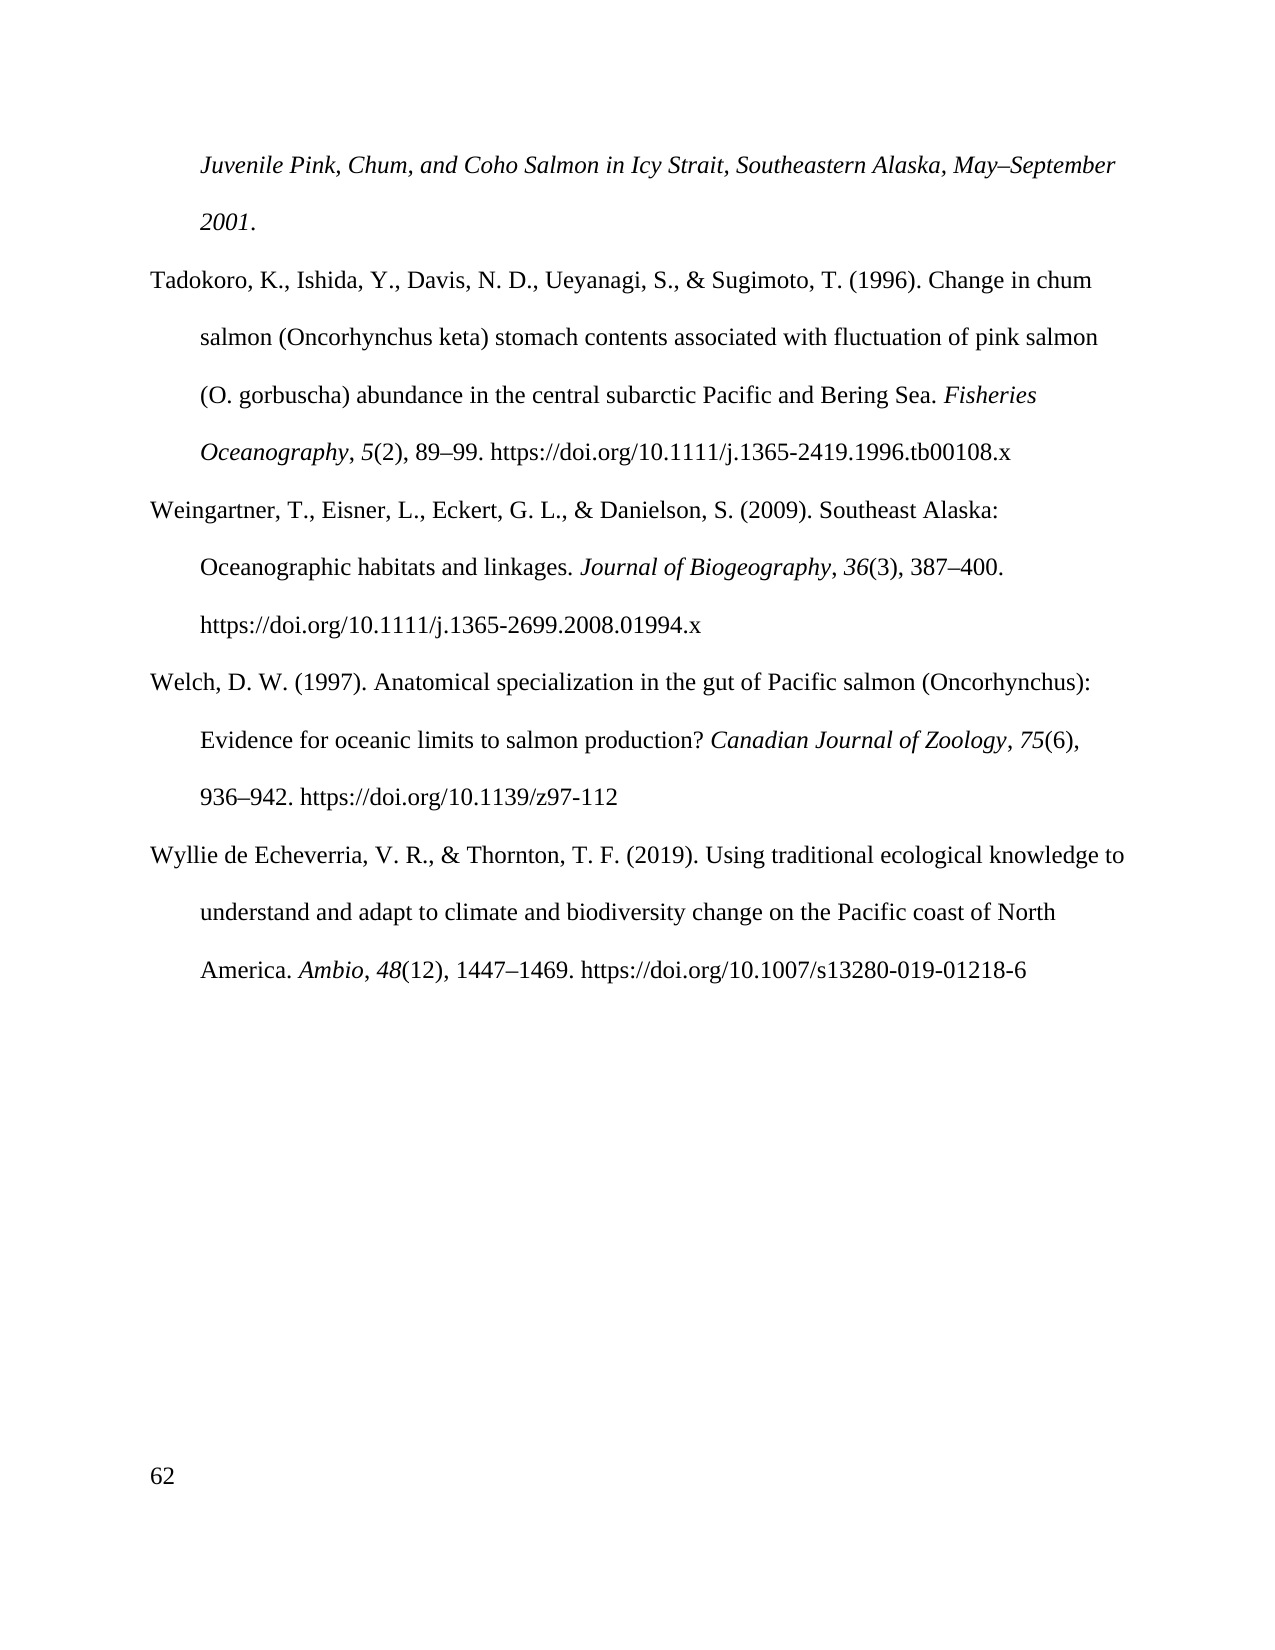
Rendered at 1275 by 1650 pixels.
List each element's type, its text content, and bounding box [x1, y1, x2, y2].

text Wyllie de Echeverria, V. R., & Thornton, T. F. (2019). Using traditional ecological knowledge to understand and adapt to climate and biodiversity change on the Pacific coast of North America. Ambio, 48(12), 1447–1469. https://doi.org/10.1007/s13280-019-01218-6 [150, 840, 1125, 984]
text Welch, D. W. (1997). Anatomical specialization in the gut of Pacific salmon (Oncorhynchus): Evidence for oceanic limits to salmon production? Canadian Journal of Zoology, 75(6), 936–942. https://doi.org/10.1139/z97-112 [150, 667, 1125, 811]
text Weingartner, T., Eisner, L., Eckert, G. L., & Danielson, S. (2009). Southeast Alaska: Oceanographic habitats and linkages. Journal of Biogeography, 36(3), 387–400. https://doi.org/10.1111/j.1365-2699.2008.01994.x [150, 495, 1125, 639]
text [150, 150, 1125, 236]
text Tadokoro, K., Ishida, Y., Davis, N. D., Ueyanagi, S., & Sugimoto, T. (1996). Change in chum salmon (Oncorhynchus keta) stomach contents associated with fluctuation of pink salmon (O. gorbuscha) abundance in the central subarctic Pacific and Bering Sea. Fisheries Oceanography, 5(2), 89–99. https://doi.org/10.1111/j.1365-2419.1996.tb00108.x [150, 265, 1125, 466]
